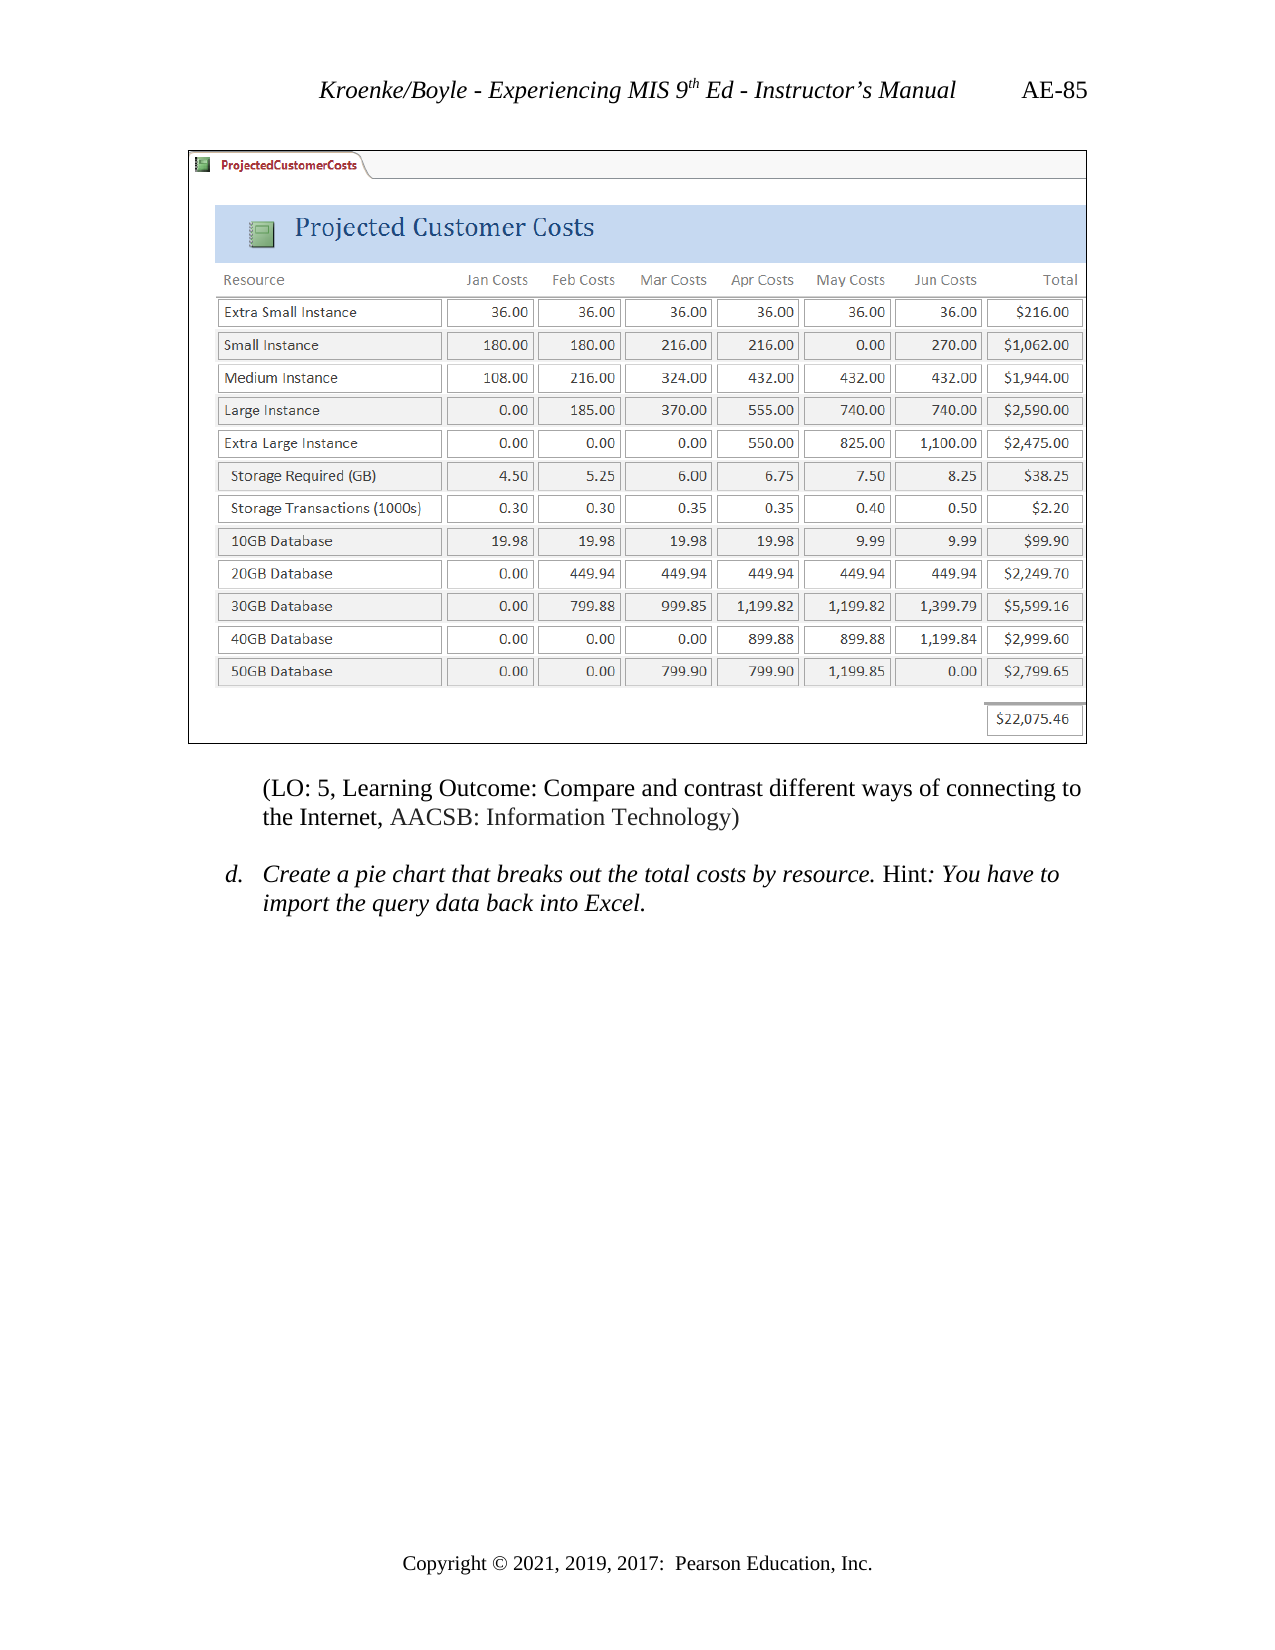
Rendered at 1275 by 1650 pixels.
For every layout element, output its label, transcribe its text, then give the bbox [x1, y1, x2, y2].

picture [189, 151, 1086, 743]
list Create a pie chart that breaks out the total costs by resource. Hint: You have to import the query data back into Excel. [225, 859, 1087, 917]
text (LO: 5, Learning Outcome: Compare and contrast different ways of connecting to the Internet, AACSB: Information Technology) [262, 773, 1087, 831]
